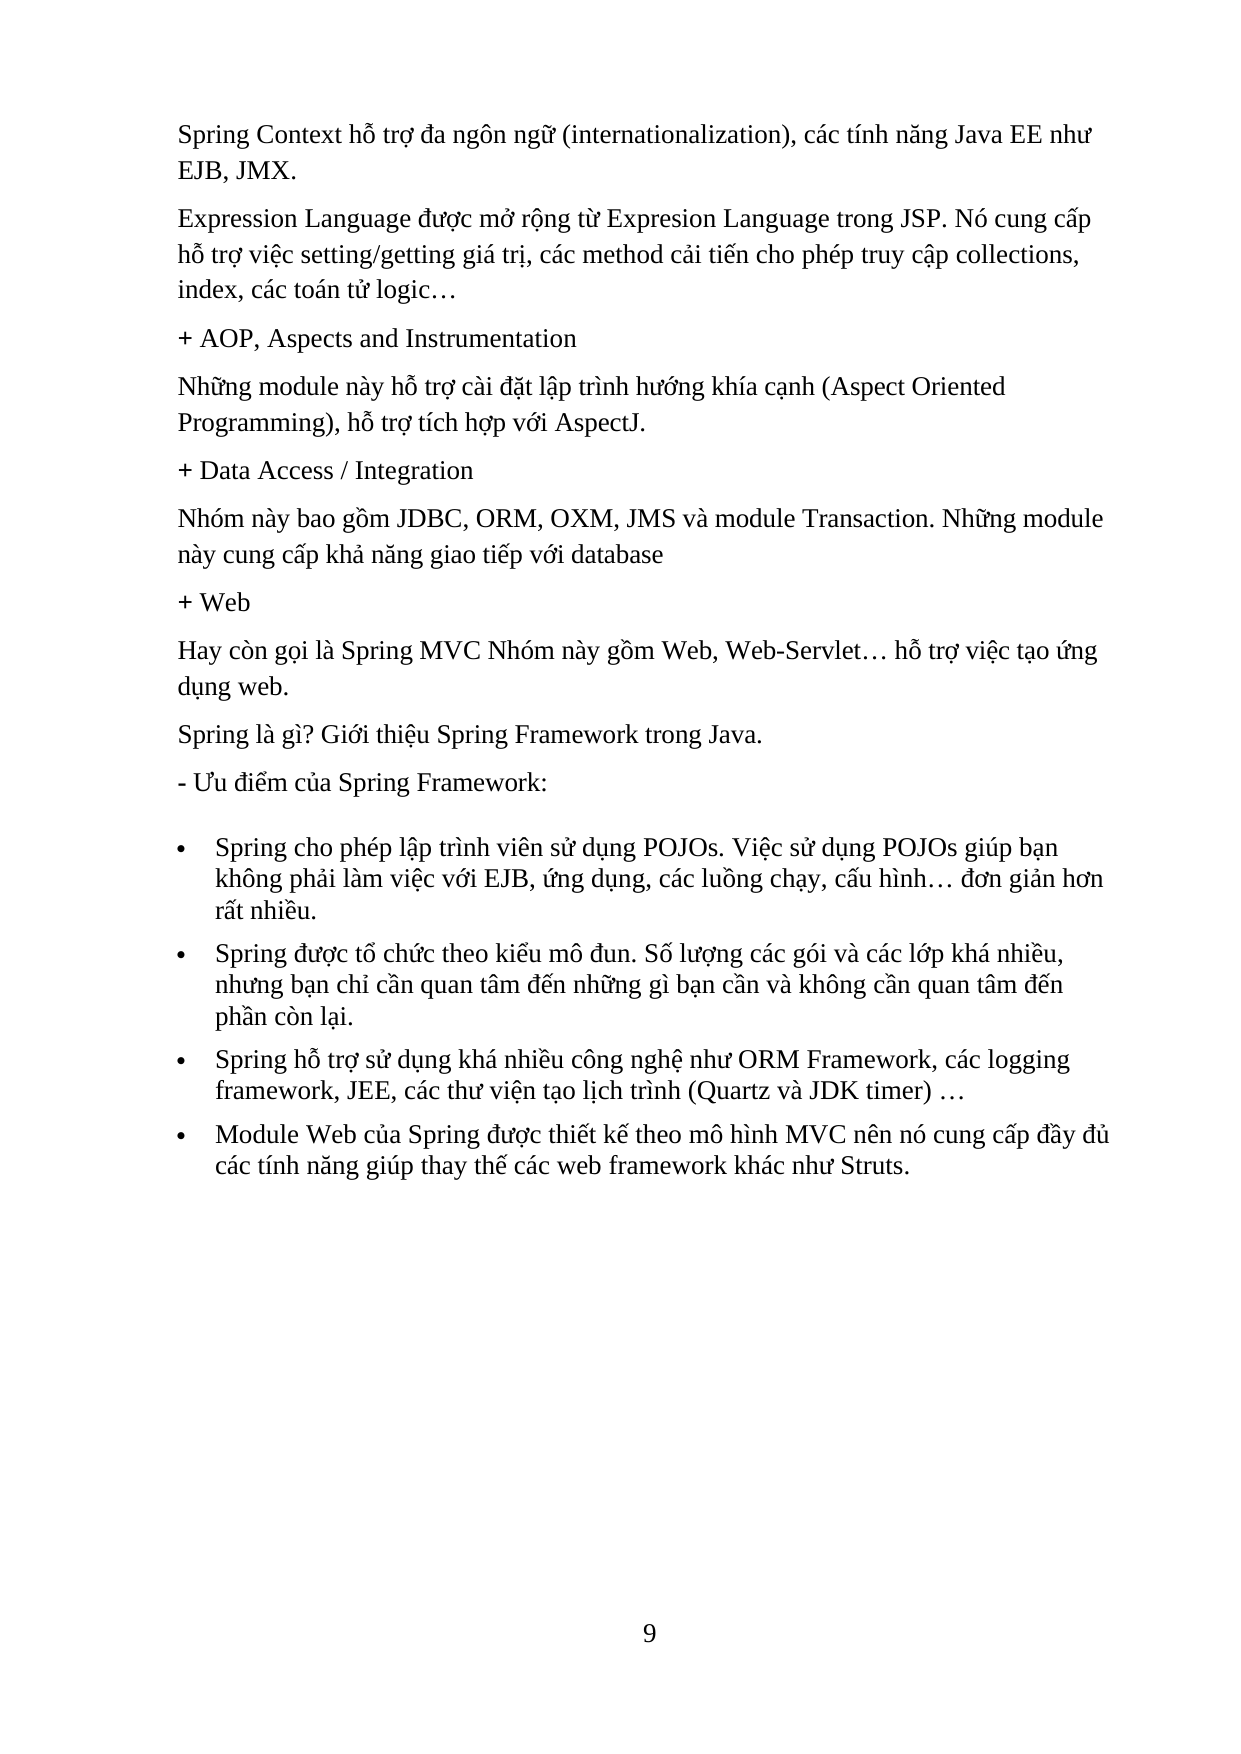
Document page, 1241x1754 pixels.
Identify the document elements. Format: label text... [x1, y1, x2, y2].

text Những module này hỗ trợ cài đặt lập trình hướng khía cạnh (Aspect Oriented Programming), hỗ trợ tích hợp với AspectJ. [177, 370, 1122, 437]
text + Data Access / Integration [177, 454, 1122, 485]
text Nhóm này bao gồm JDBC, ORM, OXM, JMS và module Transaction. Những module này cung cấp khả năng giao tiếp với database [177, 502, 1122, 569]
text Expression Language được mở rộng từ Expresion Language trong JSP. Nó cung cấp hỗ trợ việc setting/getting giá trị, các method cải tiến cho phép truy cập collections, index, các toán tử logic… [177, 202, 1122, 305]
list Module Web của Spring được thiết kế theo mô hình MVC nên nó cung cấp đầy đủ các tính năng giúp thay thế các web framework khác như Struts. [177, 1118, 1122, 1180]
list Spring cho phép lập trình viên sử dụng POJOs. Việc sử dụng POJOs giúp bạn không phải làm việc với EJB, ứng dụng, các luồng chạy, cấu hình… đơn giản hơn rất nhiều. [177, 831, 1122, 925]
list Spring được tổ chức theo kiểu mô đun. Số lượng các gói và các lớp khá nhiều, nhưng bạn chỉ cần quan tâm đến những gì bạn cần và không cần quan tâm đến phần còn lại. [177, 937, 1122, 1031]
text + Web [177, 586, 1122, 617]
text Spring là gì? Giới thiệu Spring Framework trong Java. [177, 718, 1122, 749]
text - Ưu điểm của Spring Framework: [177, 767, 1122, 798]
text + AOP, Aspects and Instrumentation [177, 322, 1122, 353]
list Spring hỗ trợ sử dụng khá nhiều công nghệ như ORM Framework, các logging framework, JEE, các thư viện tạo lịch trình (Quartz và JDK timer) … [177, 1043, 1122, 1106]
text Spring Context hỗ trợ đa ngôn ngữ (internationalization), các tính năng Java EE như EJB, JMX. [177, 118, 1122, 185]
text Hay còn gọi là Spring MVC Nhóm này gồm Web, Web-Servlet… hỗ trợ việc tạo ứng dụng web. [177, 634, 1122, 701]
